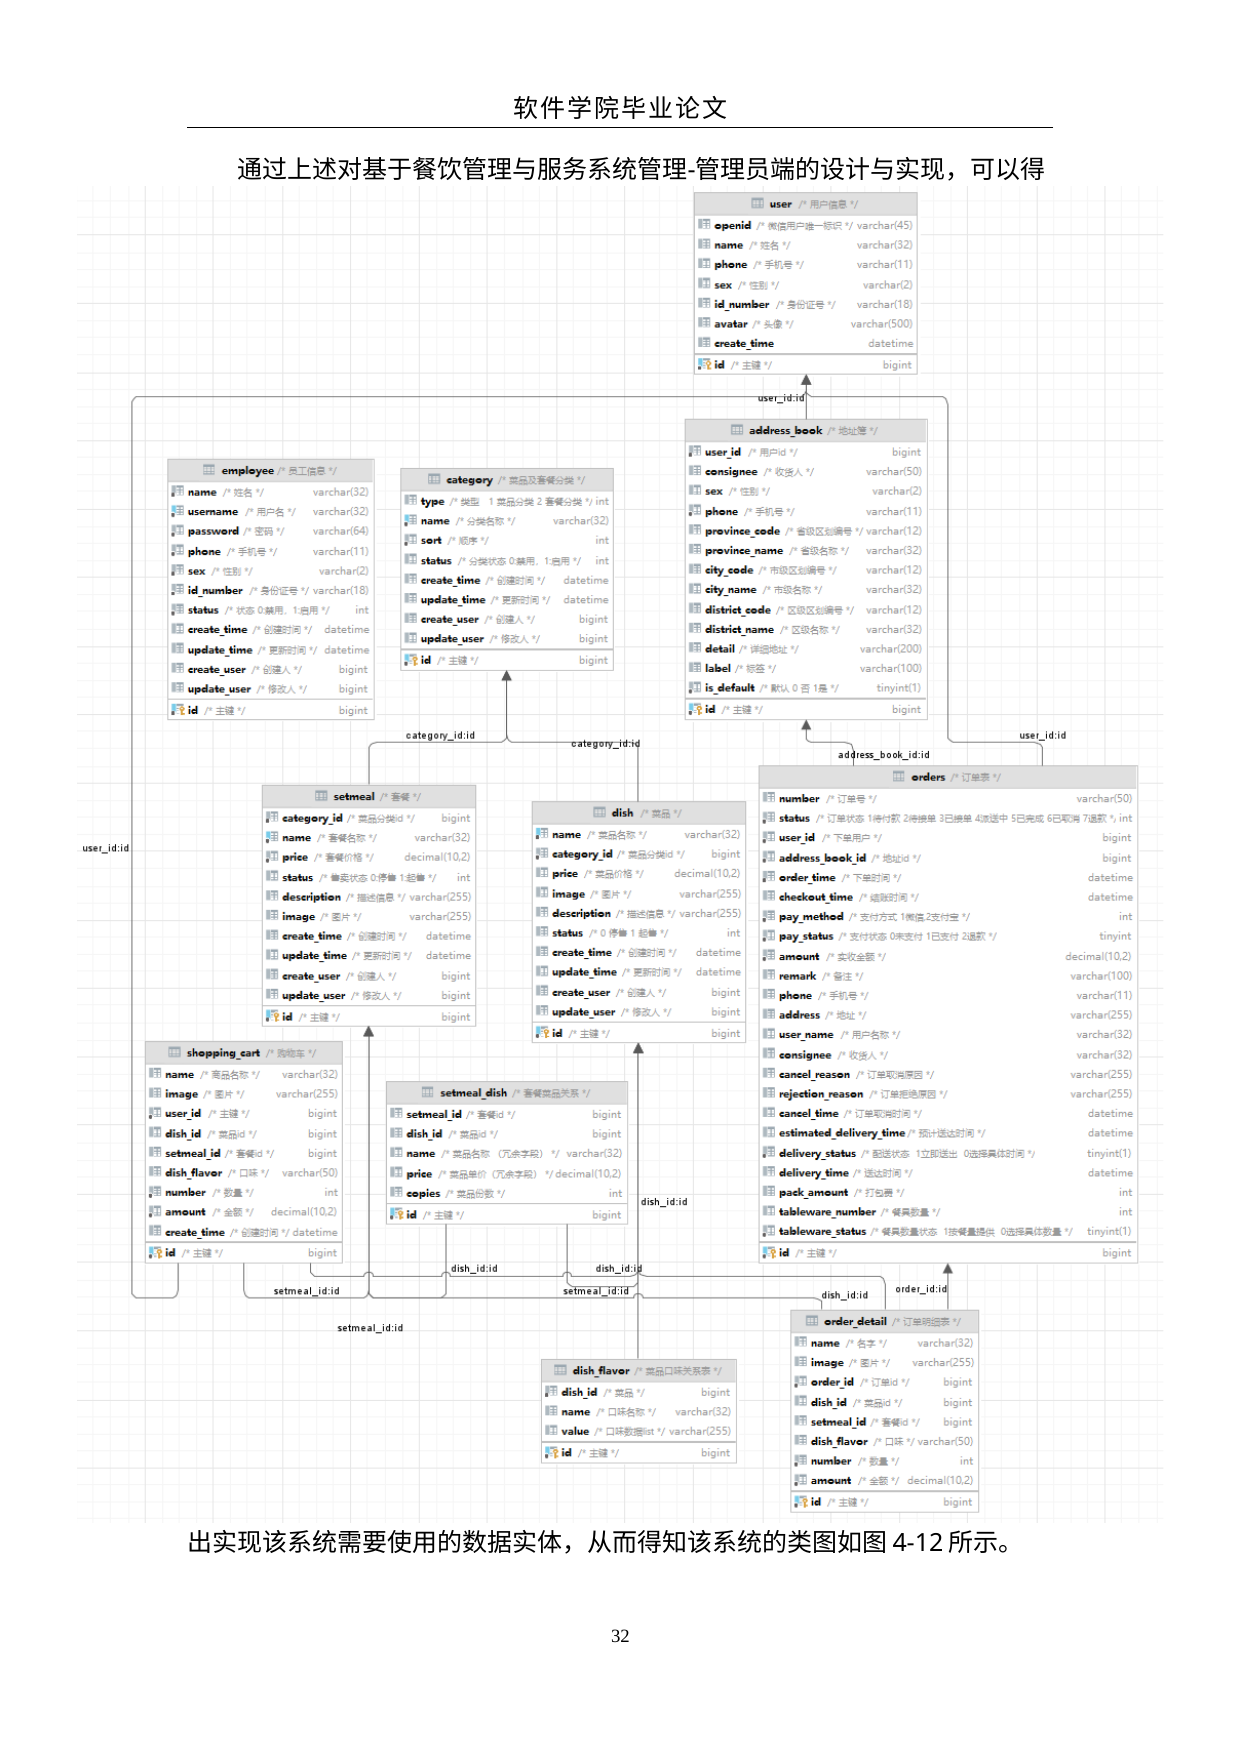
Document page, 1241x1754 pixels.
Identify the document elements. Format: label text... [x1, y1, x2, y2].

text 通过上述对基于餐饮管理与服务系统管理-管理员端的设计与实现，可以得出实现该系统需要使用的数据实体，从而得知该系统的类图如图4-12所示。 [187, 1523, 1053, 1559]
text 通过上述对基于餐饮管理与服务系统管理-管理员端的设计与实现，可以得出实现该系统需要使用的数据实体，从而得知该系统的类图如图4-12所示。 [187, 150, 1053, 186]
picture [77, 186, 1164, 1523]
